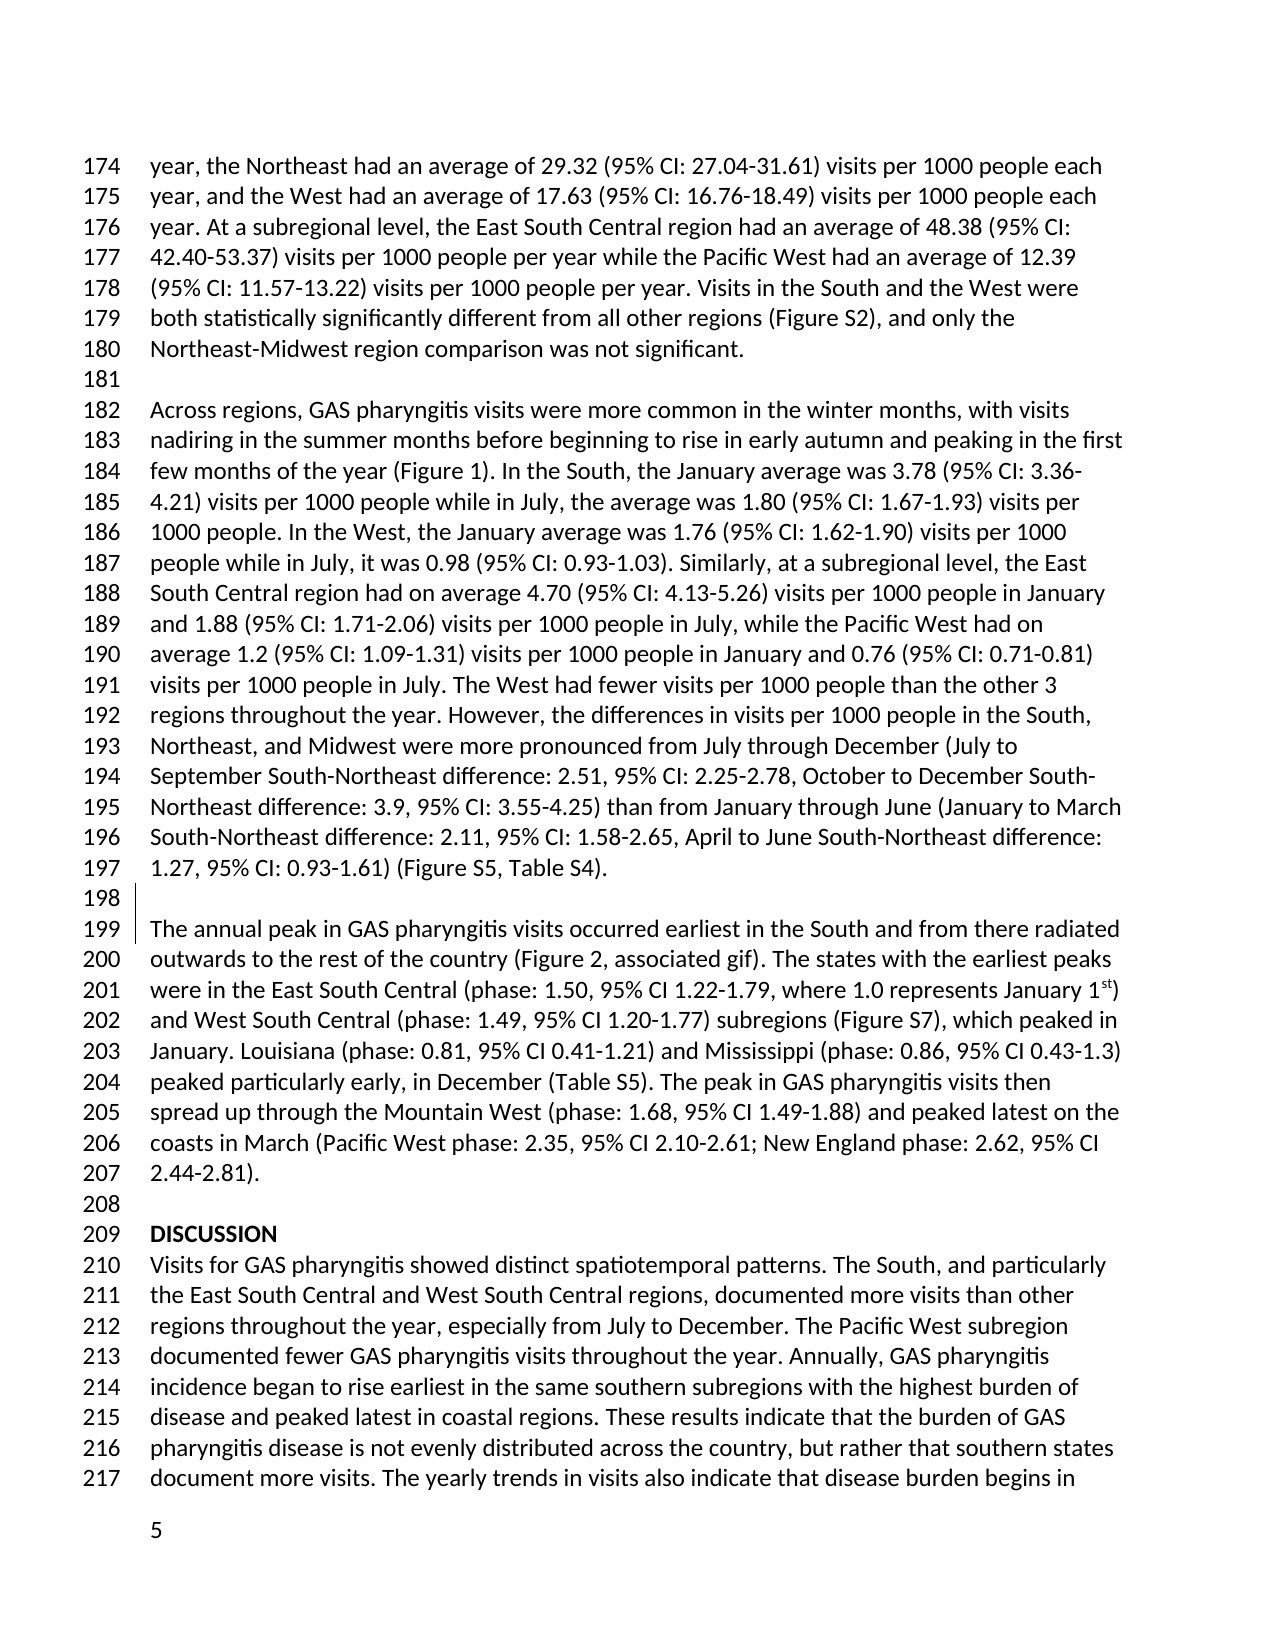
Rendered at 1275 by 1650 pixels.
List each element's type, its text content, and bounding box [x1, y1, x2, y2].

text Across regions, GAS pharyngitis visits were more common in the winter months, with visits nadiring in the summer months before beginning to rise in early autumn and peaking in the first few months of the year (Figure 1). In the South, the January average was 3.78 (95% CI: 3.36-4.21) visits per 1000 people while in July, the average was 1.80 (95% CI: 1.67-1.93) visits per 1000 people. In the West, the January average was 1.76 (95% CI: 1.62-1.90) visits per 1000 people while in July, it was 0.98 (95% CI: 0.93-1.03). Similarly, at a subregional level, the East South Central region had on average 4.70 (95% CI: 4.13-5.26) visits per 1000 people in January and 1.88 (95% CI: 1.71-2.06) visits per 1000 people in July, while the Pacific West had on average 1.2 (95% CI: 1.09-1.31) visits per 1000 people in January and 0.76 (95% CI: 0.71-0.81) visits per 1000 people in July. The West had fewer visits per 1000 people than the other 3 regions throughout the year. However, the differences in visits per 1000 people in the South, Northeast, and Midwest were more pronounced from July through December (July to September South-Northeast difference: 2.51, 95% CI: 2.25-2.78, October to December South-Northeast difference: 3.9, 95% CI: 3.55-4.25) than from January through June (January to March South-Northeast difference: 2.11, 95% CI: 1.58-2.65, April to June South-Northeast difference: 1.27, 95% CI: 0.93-1.61) (Figure S5, Table S4). [150, 394, 1125, 882]
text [150, 1249, 1125, 1493]
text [150, 150, 1125, 364]
text The annual peak in GAS pharyngitis visits occurred earliest in the South and from there radiated outwards to the rest of the country (Figure 2, associated gif). The states with the earliest peaks were in the East South Central (phase: 1.50, 95% CI 1.22-1.79, where 1.0 represents January 1st) and West South Central (phase: 1.49, 95% CI 1.20-1.77) subregions (Figure S7), which peaked in January. Louisiana (phase: 0.81, 95% CI 0.41-1.21) and Mississippi (phase: 0.86, 95% CI 0.43-1.3) peaked particularly early, in December (Table S5). The peak in GAS pharyngitis visits then spread up through the Mountain West (phase: 1.68, 95% CI 1.49-1.88) and peaked latest on the coasts in March (Pacific West phase: 2.35, 95% CI 2.10-2.61; New England phase: 2.62, 95% CI 2.44-2.81). [150, 913, 1125, 1188]
text DISCUSSION [150, 1218, 1125, 1249]
